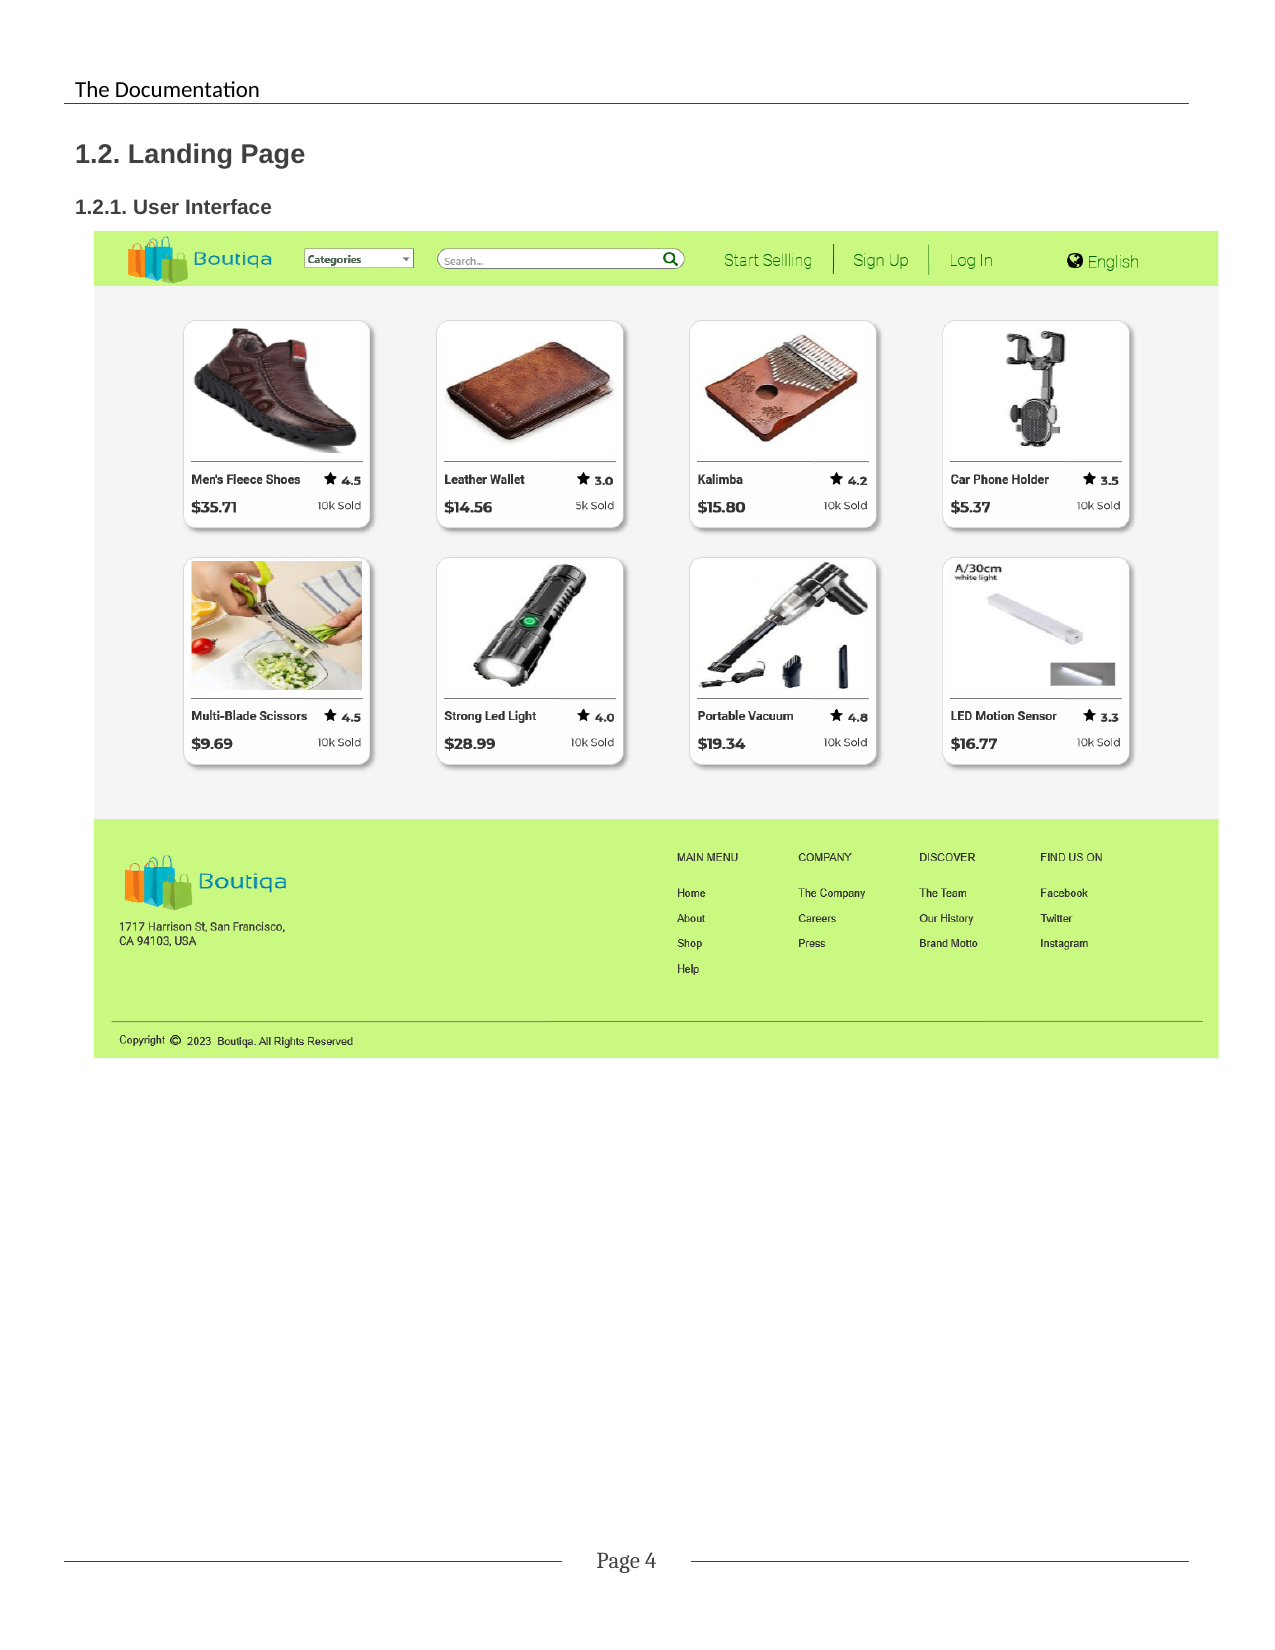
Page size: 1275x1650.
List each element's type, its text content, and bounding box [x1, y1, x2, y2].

subtitle User Interface [75, 194, 1200, 218]
subtitle Landing Page [75, 138, 1200, 169]
